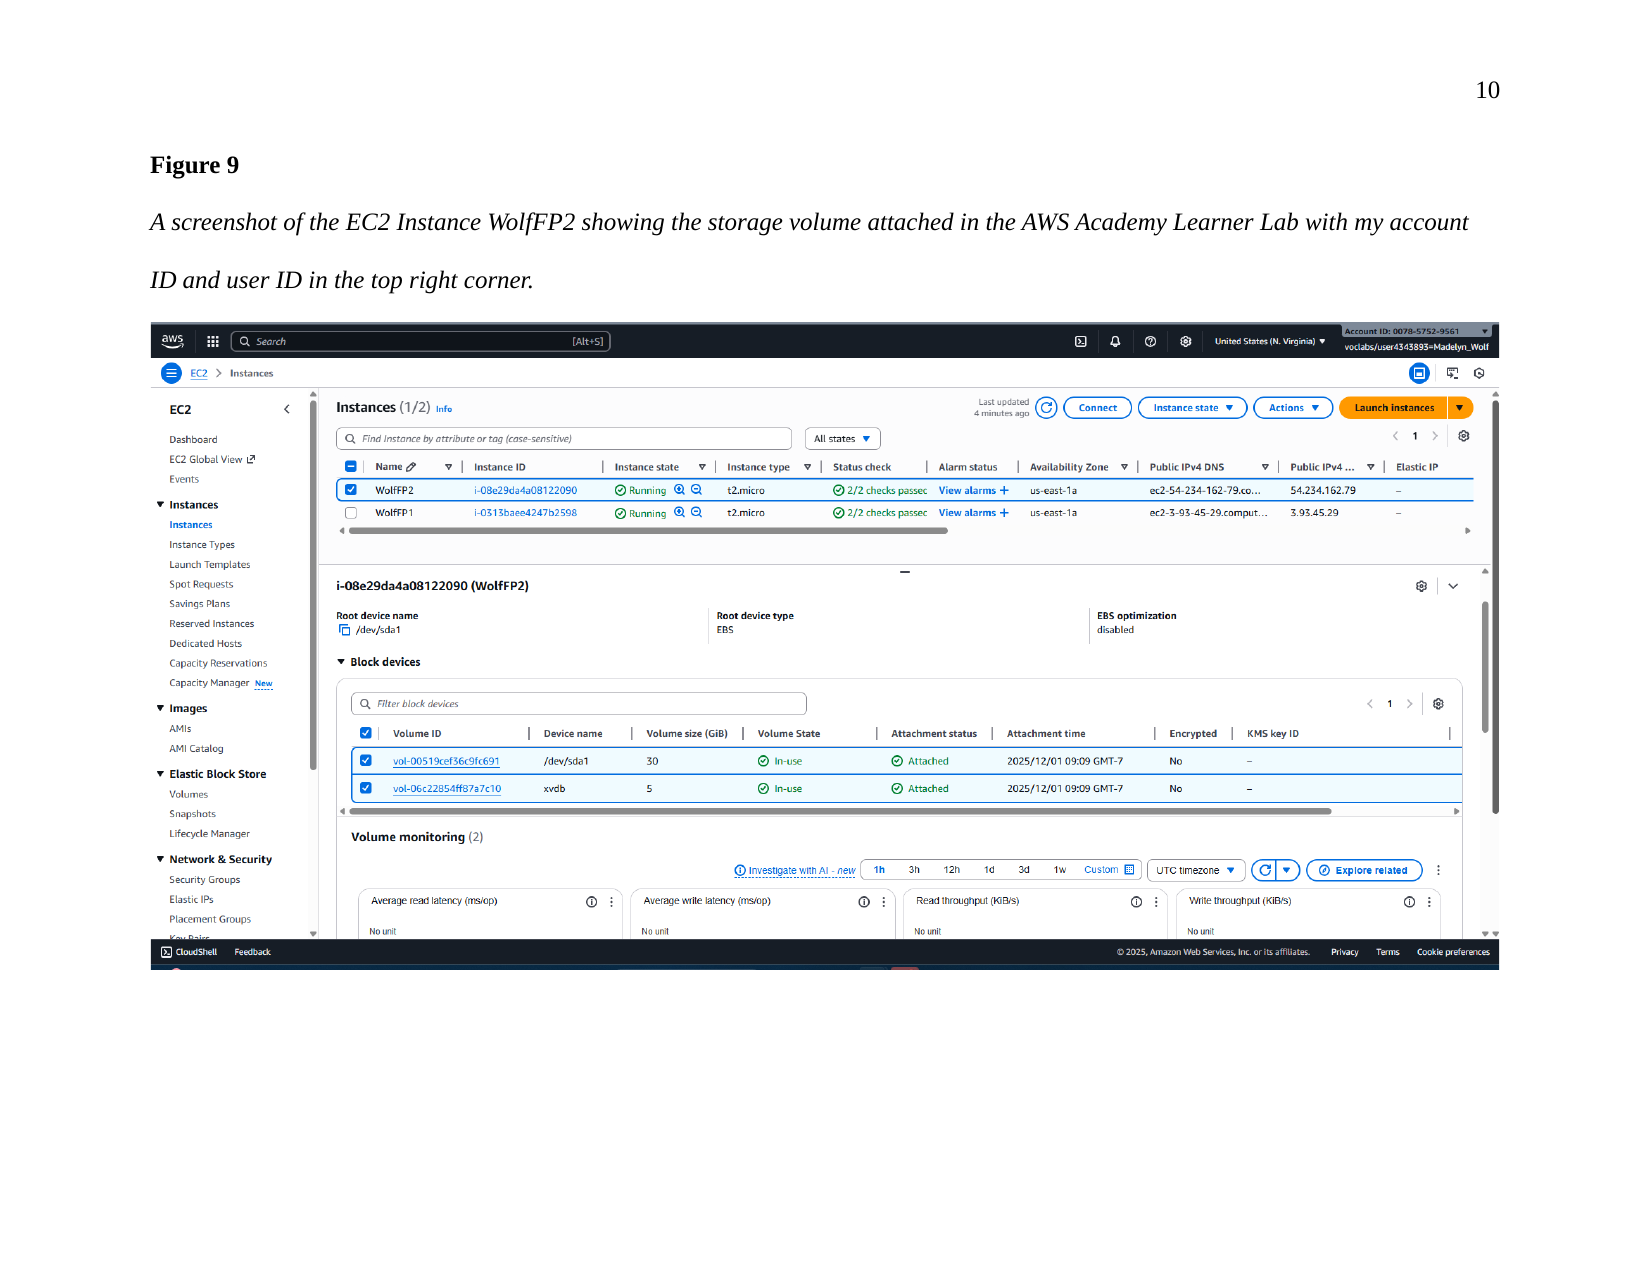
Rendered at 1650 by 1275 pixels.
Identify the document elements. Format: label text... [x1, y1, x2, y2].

picture [150, 322, 1500, 970]
text A screenshot of the EC2 Instance WolfFP2 showing the storage volume attached in the AWS Academy Learner Lab with my account ID and user ID in the top right corner. [150, 207, 1500, 294]
text Figure 9 [150, 150, 1500, 179]
